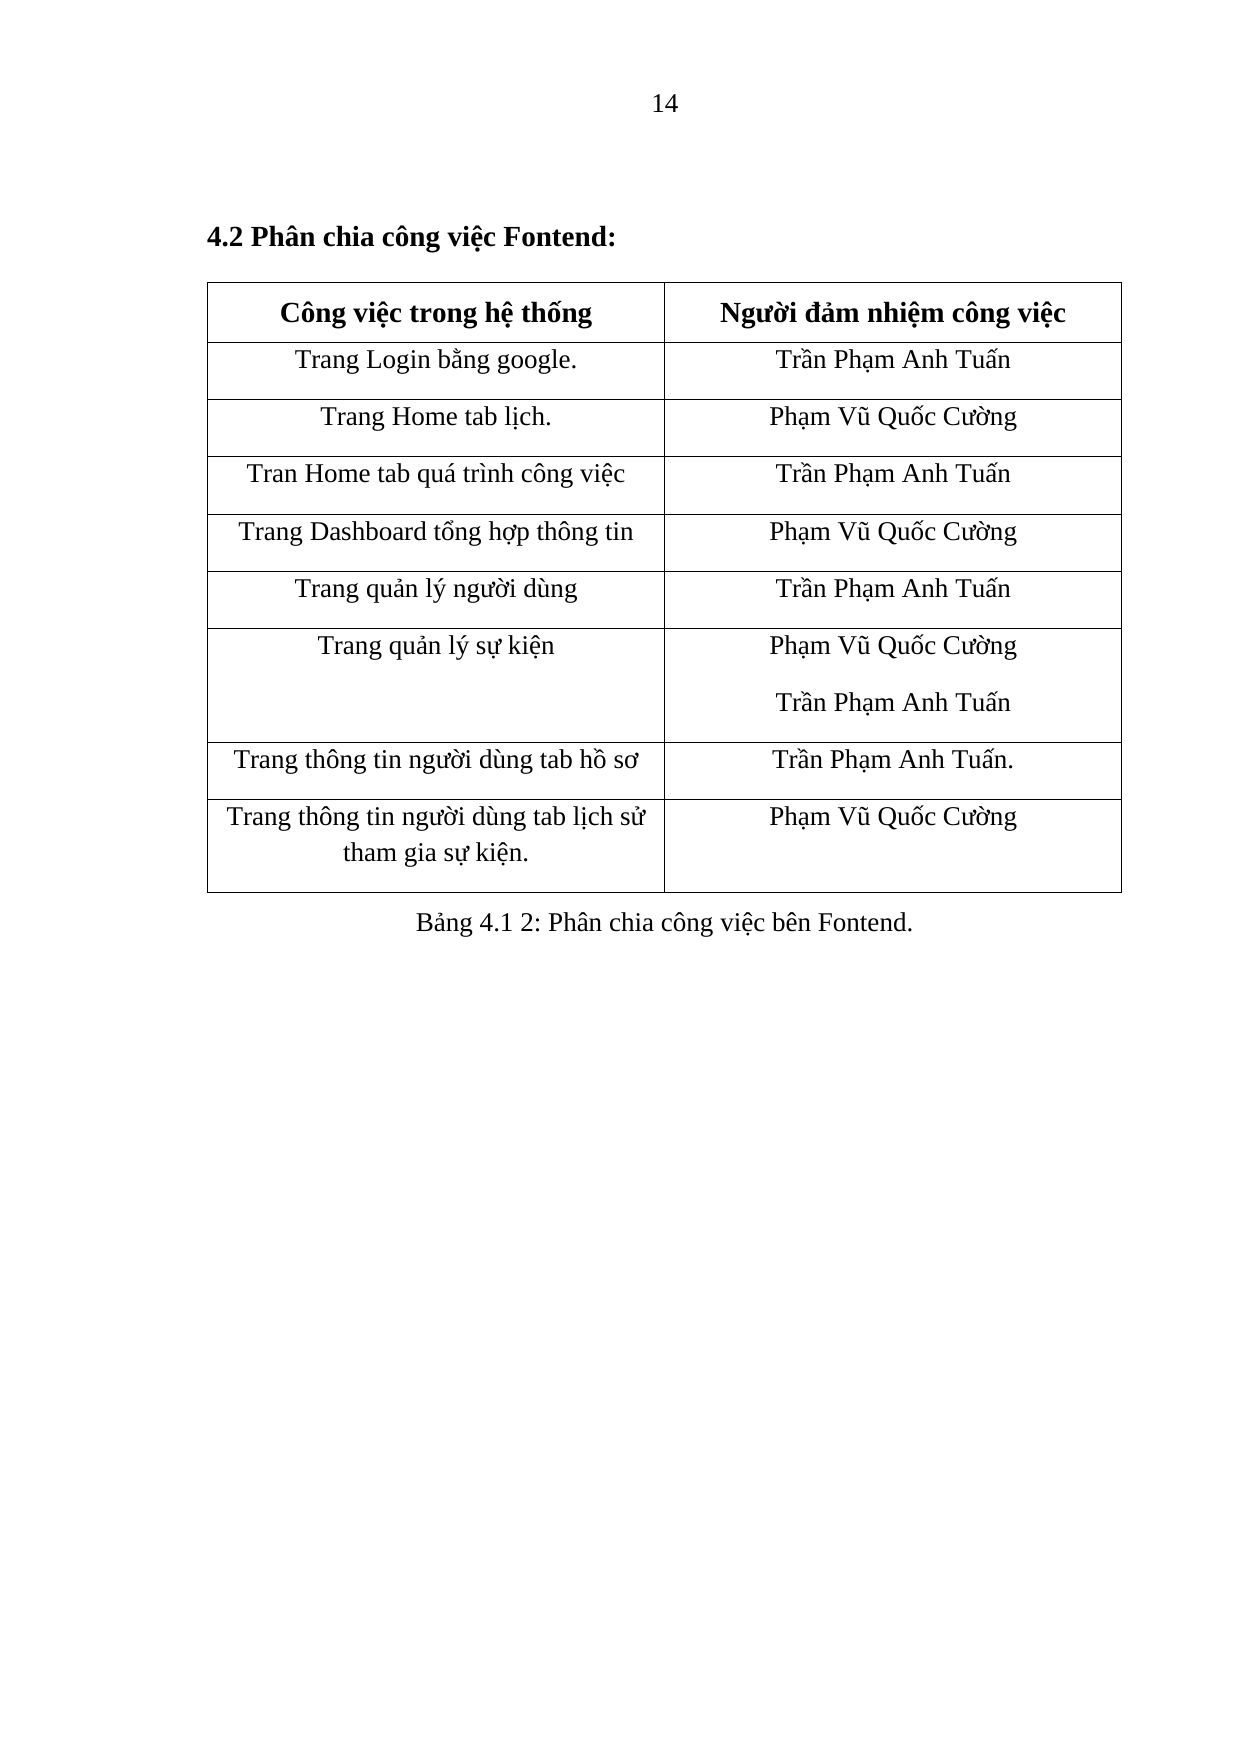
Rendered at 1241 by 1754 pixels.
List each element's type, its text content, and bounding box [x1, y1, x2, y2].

table_cell Trang Home tab lịch. [208, 400, 664, 456]
table_cell Phạm Vũ Quốc Cường [665, 800, 1121, 892]
table_cell Trang Dashboard tổng hợp thông tin [208, 515, 664, 571]
table_cell Trang quản lý sự kiện [208, 629, 664, 742]
table_cell Trần Phạm Anh Tuấn [665, 343, 1121, 399]
table_cell Trang quản lý người dùng [208, 572, 664, 628]
text Bảng 4.1 2: Phân chia công việc bên Fontend. [207, 906, 1122, 937]
table_cell Trần Phạm Anh Tuấn. [665, 743, 1121, 799]
table_cell Trang thông tin người dùng tab hồ sơ [208, 743, 664, 799]
table_cell Trần Phạm Anh Tuấn [665, 457, 1121, 513]
table_cell Trang thông tin người dùng tab lịch sử tham gia sự kiện. [208, 800, 664, 892]
table_cell Trần Phạm Anh Tuấn [665, 572, 1121, 628]
table_cell Trang Login bằng google. [208, 343, 664, 399]
table_header Công việc trong hệ thống [208, 283, 664, 342]
subtitle Phân chia công việc Fontend: [207, 219, 1122, 253]
table_cell Phạm Vũ Quốc Cường [665, 400, 1121, 456]
table_cell Tran Home tab quá trình công việc [208, 457, 664, 513]
table_header Người đảm nhiệm công việc [665, 283, 1121, 342]
table_cell Phạm Vũ Quốc Cường Trần Phạm Anh Tuấn [665, 629, 1121, 742]
table_cell Phạm Vũ Quốc Cường [665, 515, 1121, 571]
